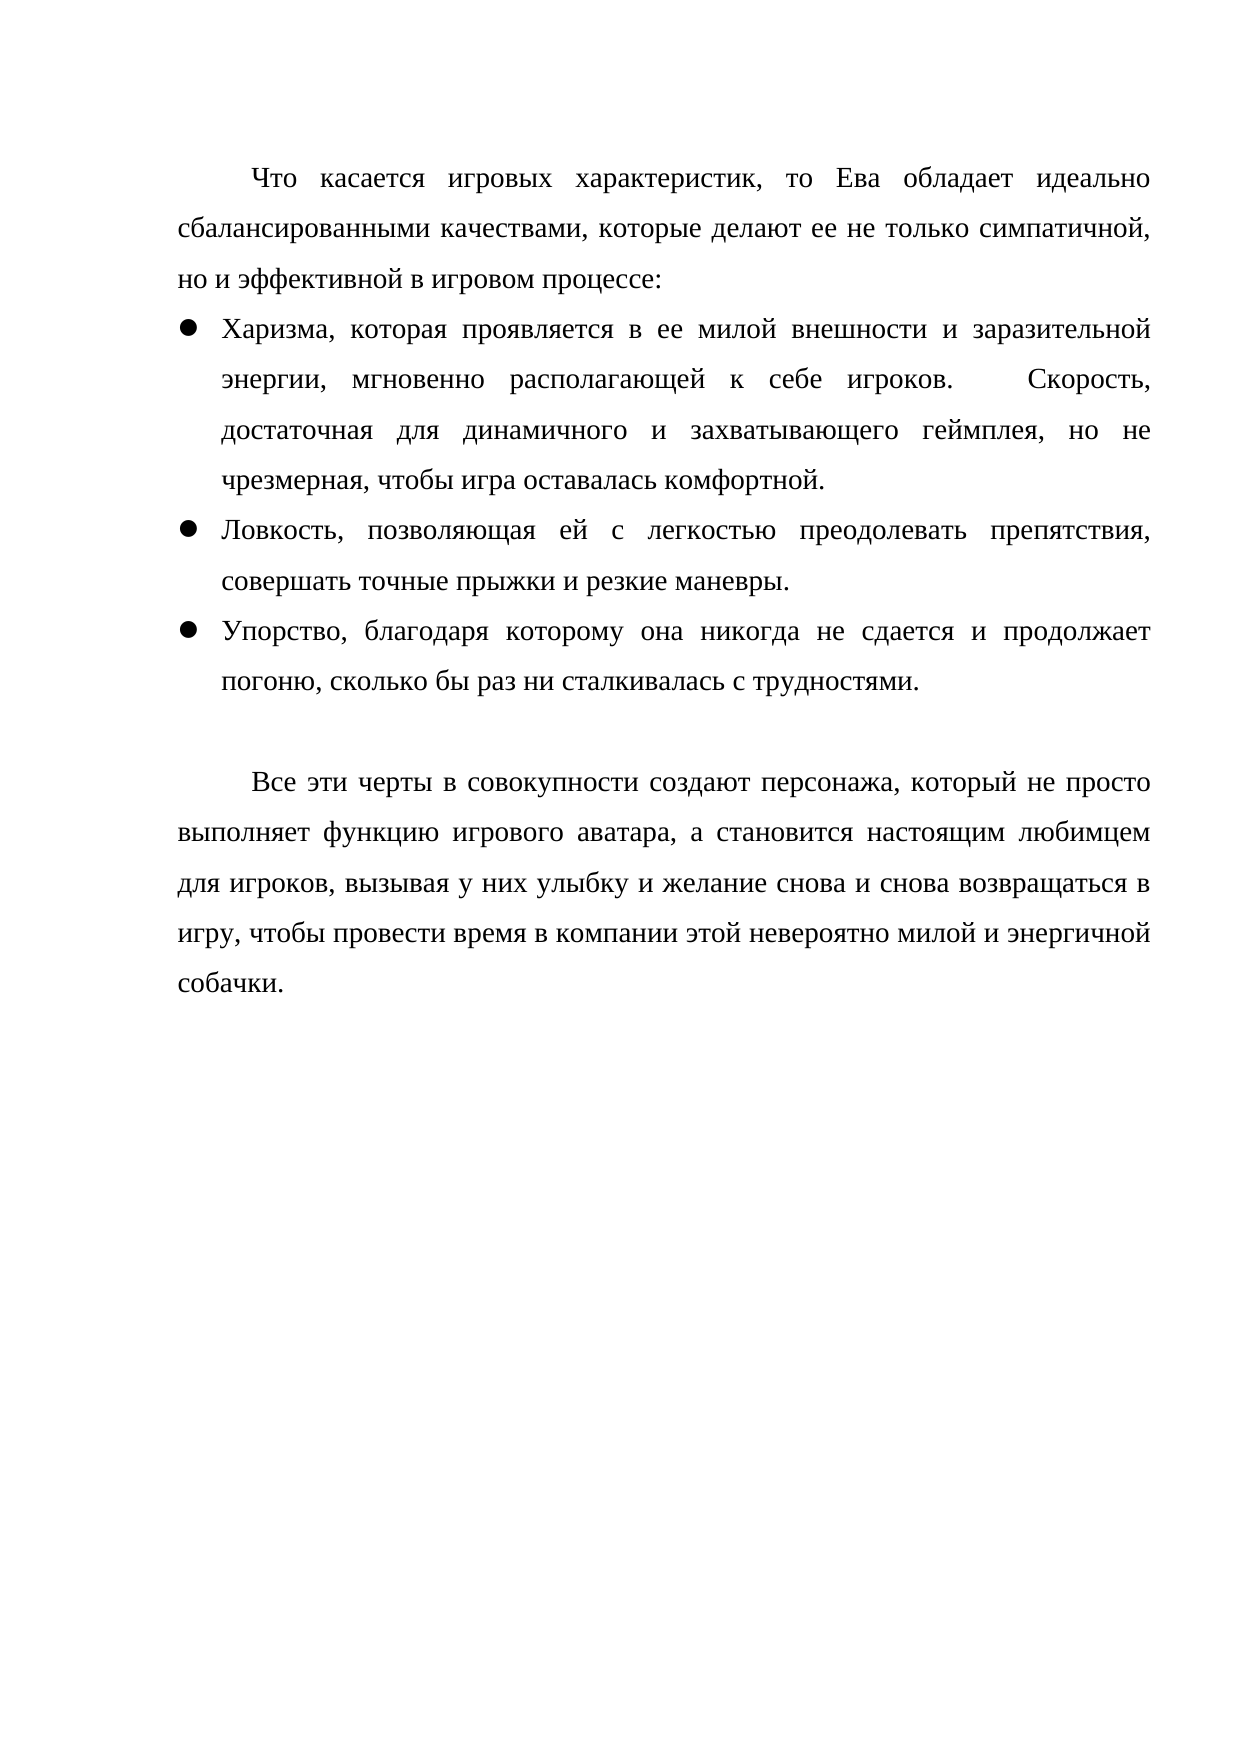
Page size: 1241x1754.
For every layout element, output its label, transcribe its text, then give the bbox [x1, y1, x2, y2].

list Ловкость, позволяющая ей с легкостью преодолевать препятствия, совершать точные прыжки и резкие маневры. [177, 512, 1152, 596]
list Упорство, благодаря которому она никогда не сдается и продолжает погоню, сколько бы раз ни сталкивалась с трудностями. [177, 613, 1152, 697]
list Харизма, которая проявляется в ее милой внешности и заразительной энергии, мгновенно располагающей к себе игроков. Скорость, достаточная для динамичного и захватывающего геймплея, но не чрезмерная, чтобы игра оставалась комфортной. [177, 311, 1152, 496]
text Что касается игровых характеристик, то Ева обладает идеально сбалансированными качествами, которые делают ее не только симпатичной, но и эффективной в игровом процессе: [177, 160, 1152, 294]
text Все эти черты в совокупности создают персонажа, который не просто выполняет функцию игрового аватара, а становится настоящим любимцем для игроков, вызывая у них улыбку и желание снова и снова возвращаться в игру, чтобы провести время в компании этой невероятно милой и энергичной собачки. [177, 764, 1152, 999]
